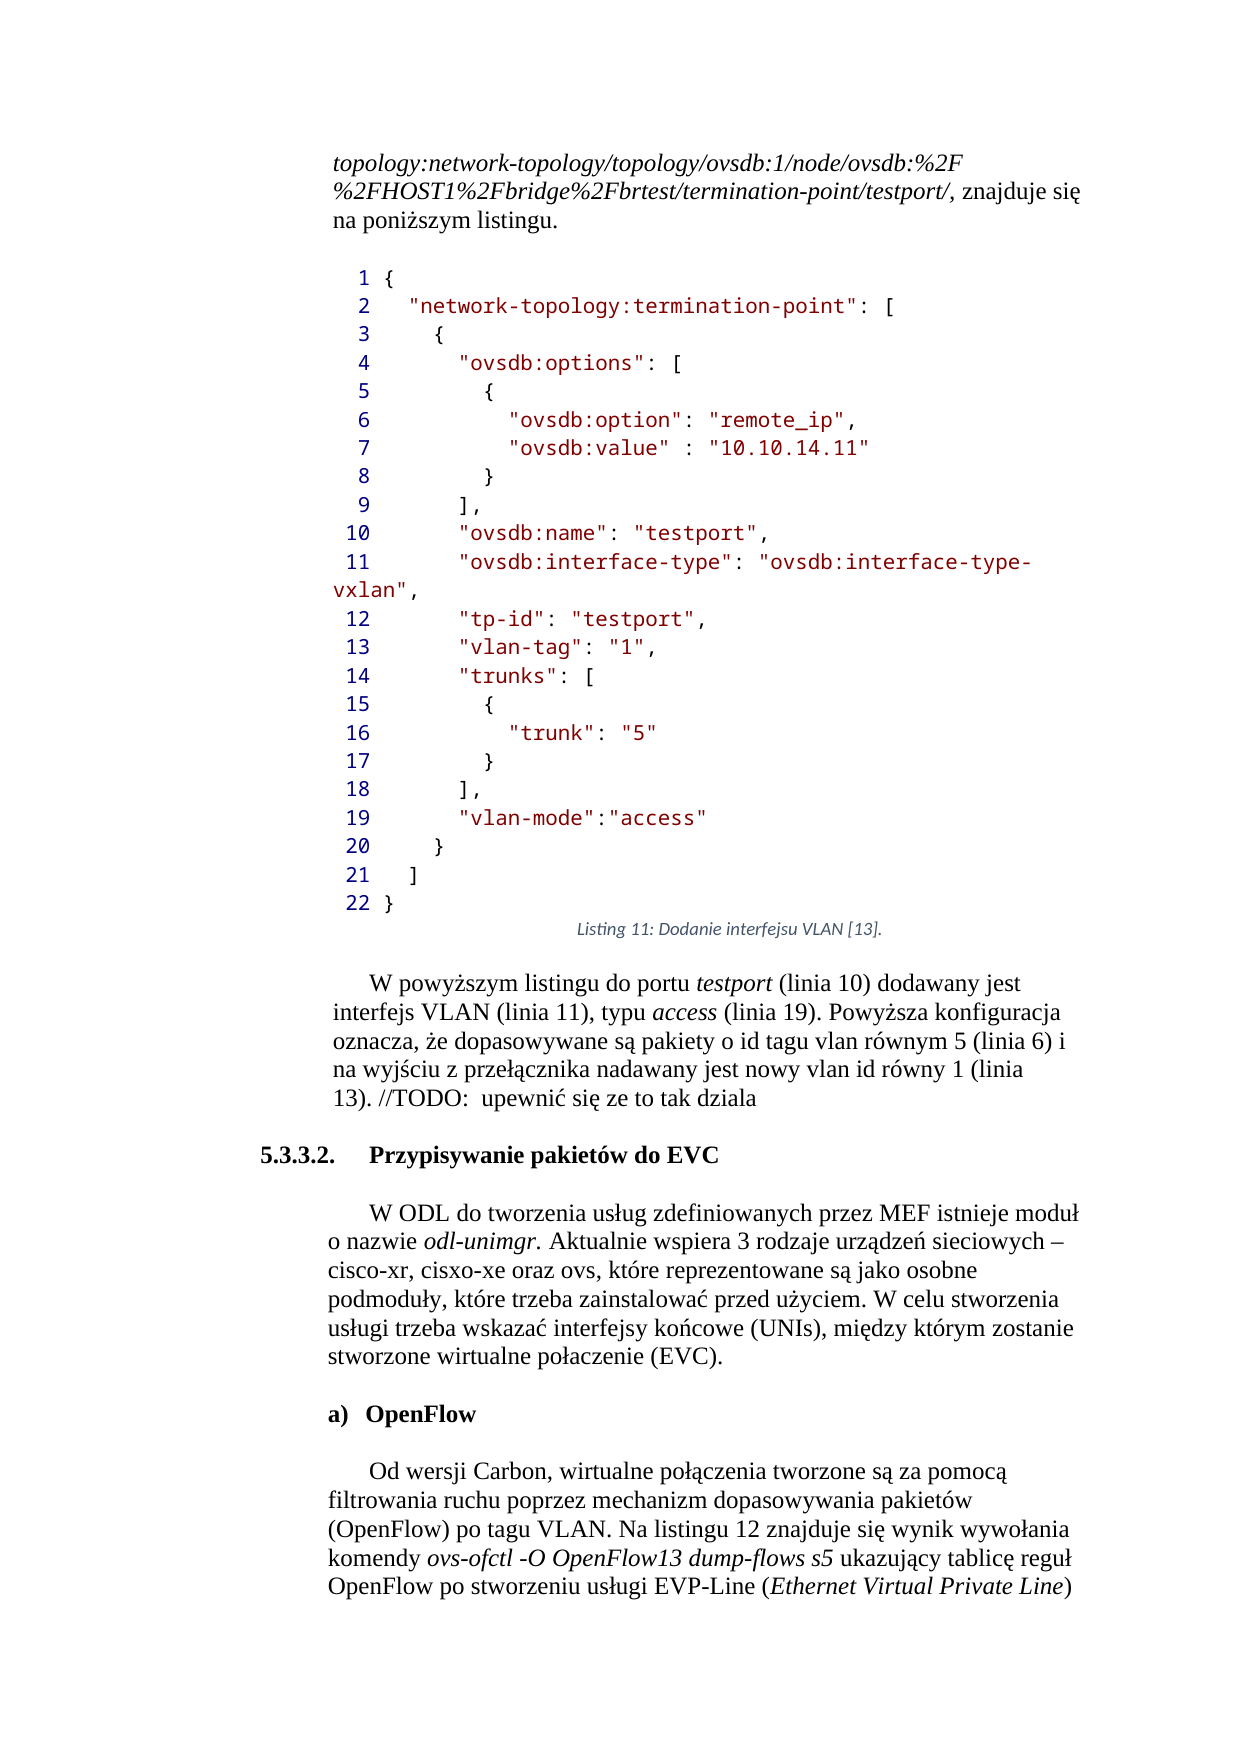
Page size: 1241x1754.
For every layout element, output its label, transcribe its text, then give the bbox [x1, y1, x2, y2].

text 9 ], [333, 490, 1093, 518]
text 1 { [333, 263, 1093, 291]
text 17 } [333, 746, 1093, 774]
text 12 "tp-id": "testport", [333, 604, 1093, 632]
text 2 "network-topology:termination-point": [ [333, 291, 1093, 319]
text 13 "vlan-tag": "1", [333, 632, 1093, 661]
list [328, 1456, 1093, 1600]
text 21 ] [333, 860, 1093, 888]
text 20 } [333, 831, 1093, 860]
text 22 } [333, 888, 1093, 917]
list Listing 11: Dodanie interfejsu VLAN [13]. [333, 917, 1093, 939]
text 8 } [333, 462, 1093, 490]
text 5 { [333, 376, 1093, 405]
list OpenFlow [328, 1399, 1093, 1428]
text 14 "trunks": [ [333, 661, 1093, 689]
text 16 "trunk": "5" [333, 718, 1093, 746]
list Przypisywanie pakietów do EVC [260, 1140, 1093, 1169]
text 19 "vlan-mode":"access" [333, 803, 1093, 831]
list W ODL do tworzenia usług zdefiniowanych przez MEF istnieje moduł o nazwie odl-unimgr. Aktualnie wspiera 3 rodzaje urządzeń sieciowych – cisco-xr, cisxo-xe oraz ovs, które reprezentowane są jako osobne podmoduły, które trzeba zainstalować przed użyciem. W celu stworzenia usługi trzeba wskazać interfejsy końcowe (UNIs), między którym zostanie stworzone wirtualne połaczenie (EVC). [328, 1198, 1093, 1370]
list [333, 148, 1093, 234]
text 4 "ovsdb:options": [ [333, 348, 1093, 376]
text 15 { [333, 689, 1093, 718]
text 6 "ovsdb:option": "remote_ip", [333, 405, 1093, 433]
text 3 { [333, 319, 1093, 348]
list W powyższym listingu do portu testport (linia 10) dodawany jest interfejs VLAN (linia 11), typu access (linia 19). Powyższa konfiguracja oznacza, że dopasowywane są pakiety o id tagu vlan równym 5 (linia 6) i na wyjściu z przełącznika nadawany jest nowy vlan id równy 1 (linia 13). //TODO: upewnić się ze to tak dziala [333, 968, 1093, 1140]
text 11 "ovsdb:interface-type": "ovsdb:interface-type-vxlan", [333, 547, 1093, 604]
text 7 "ovsdb:value" : "10.10.14.11" [333, 433, 1093, 462]
text 10 "ovsdb:name": "testport", [333, 518, 1093, 547]
text 18 ], [333, 774, 1093, 803]
